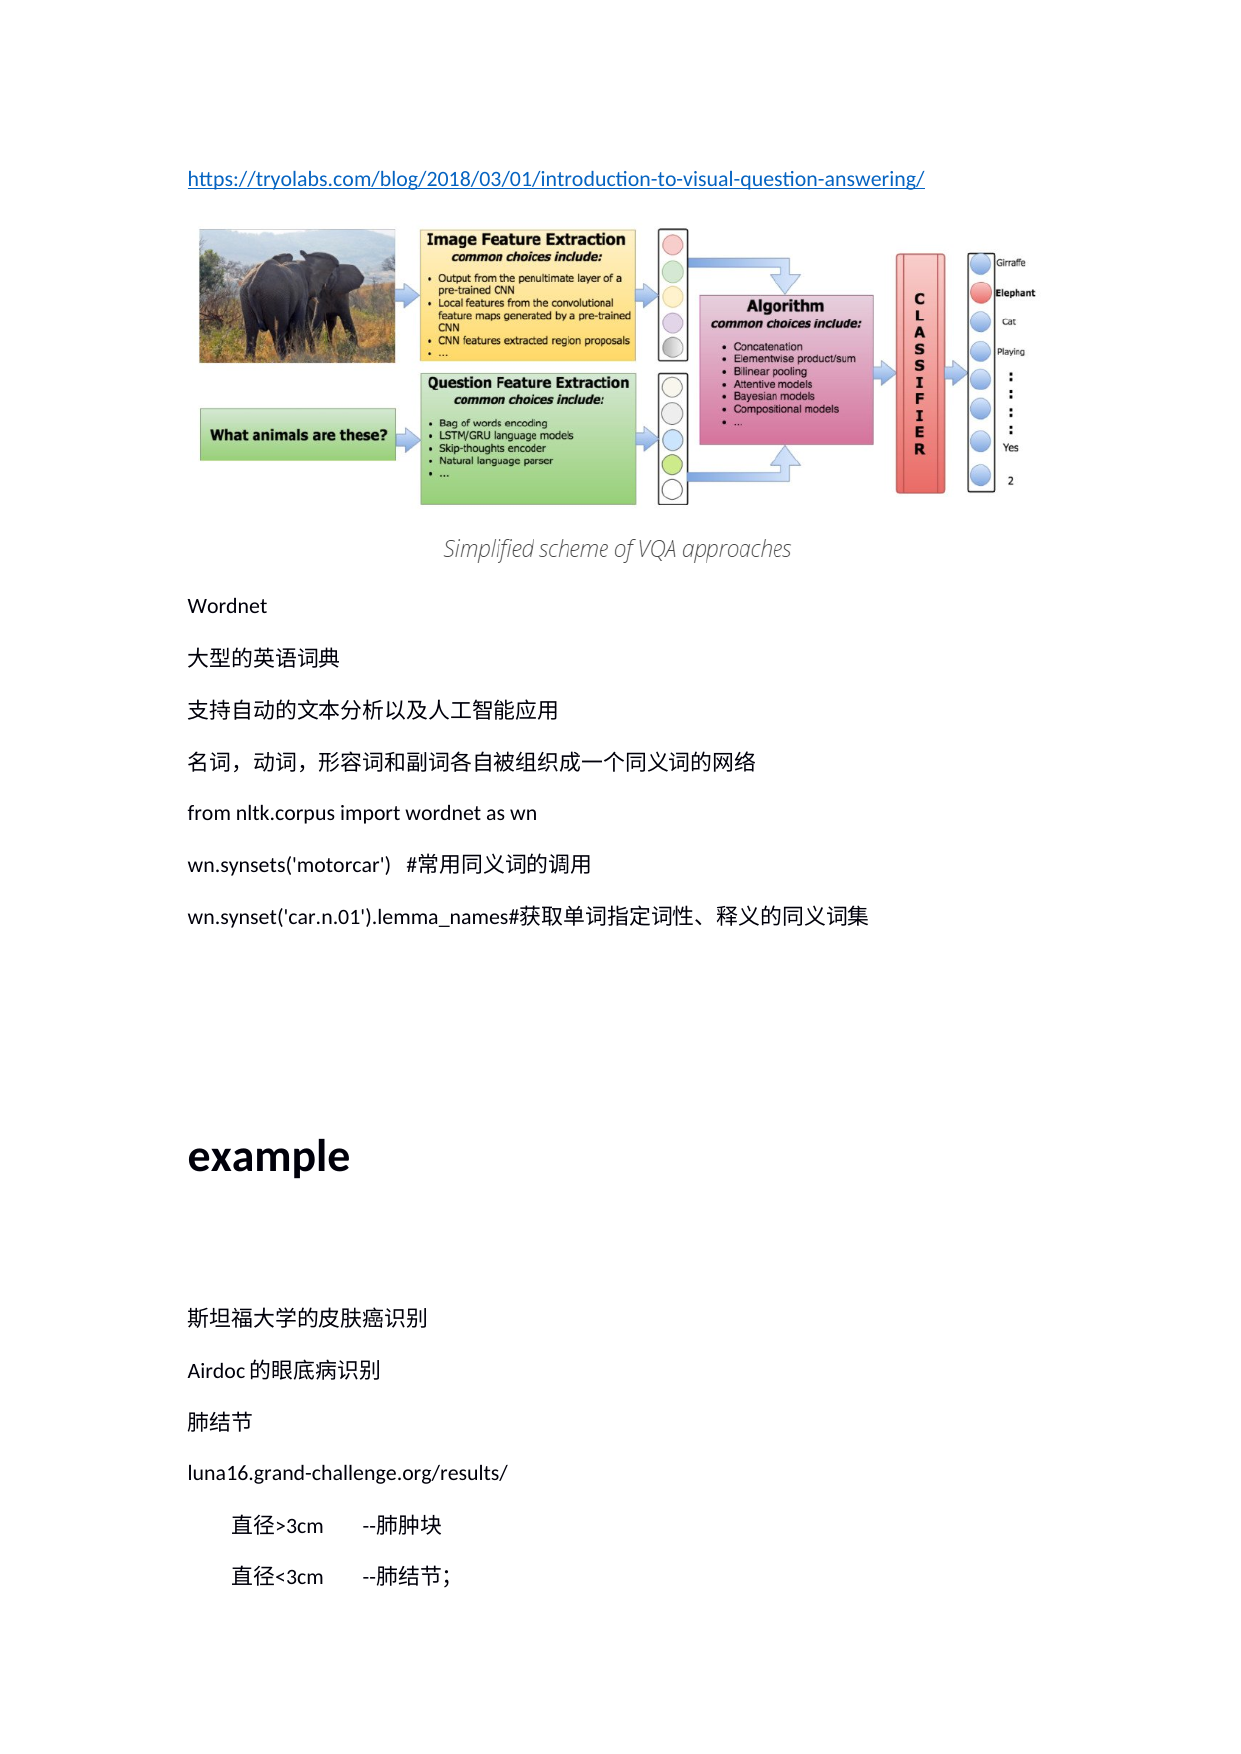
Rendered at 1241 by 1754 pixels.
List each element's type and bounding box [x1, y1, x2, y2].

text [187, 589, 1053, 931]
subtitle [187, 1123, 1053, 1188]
picture [187, 213, 1053, 567]
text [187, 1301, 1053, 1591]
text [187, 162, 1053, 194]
